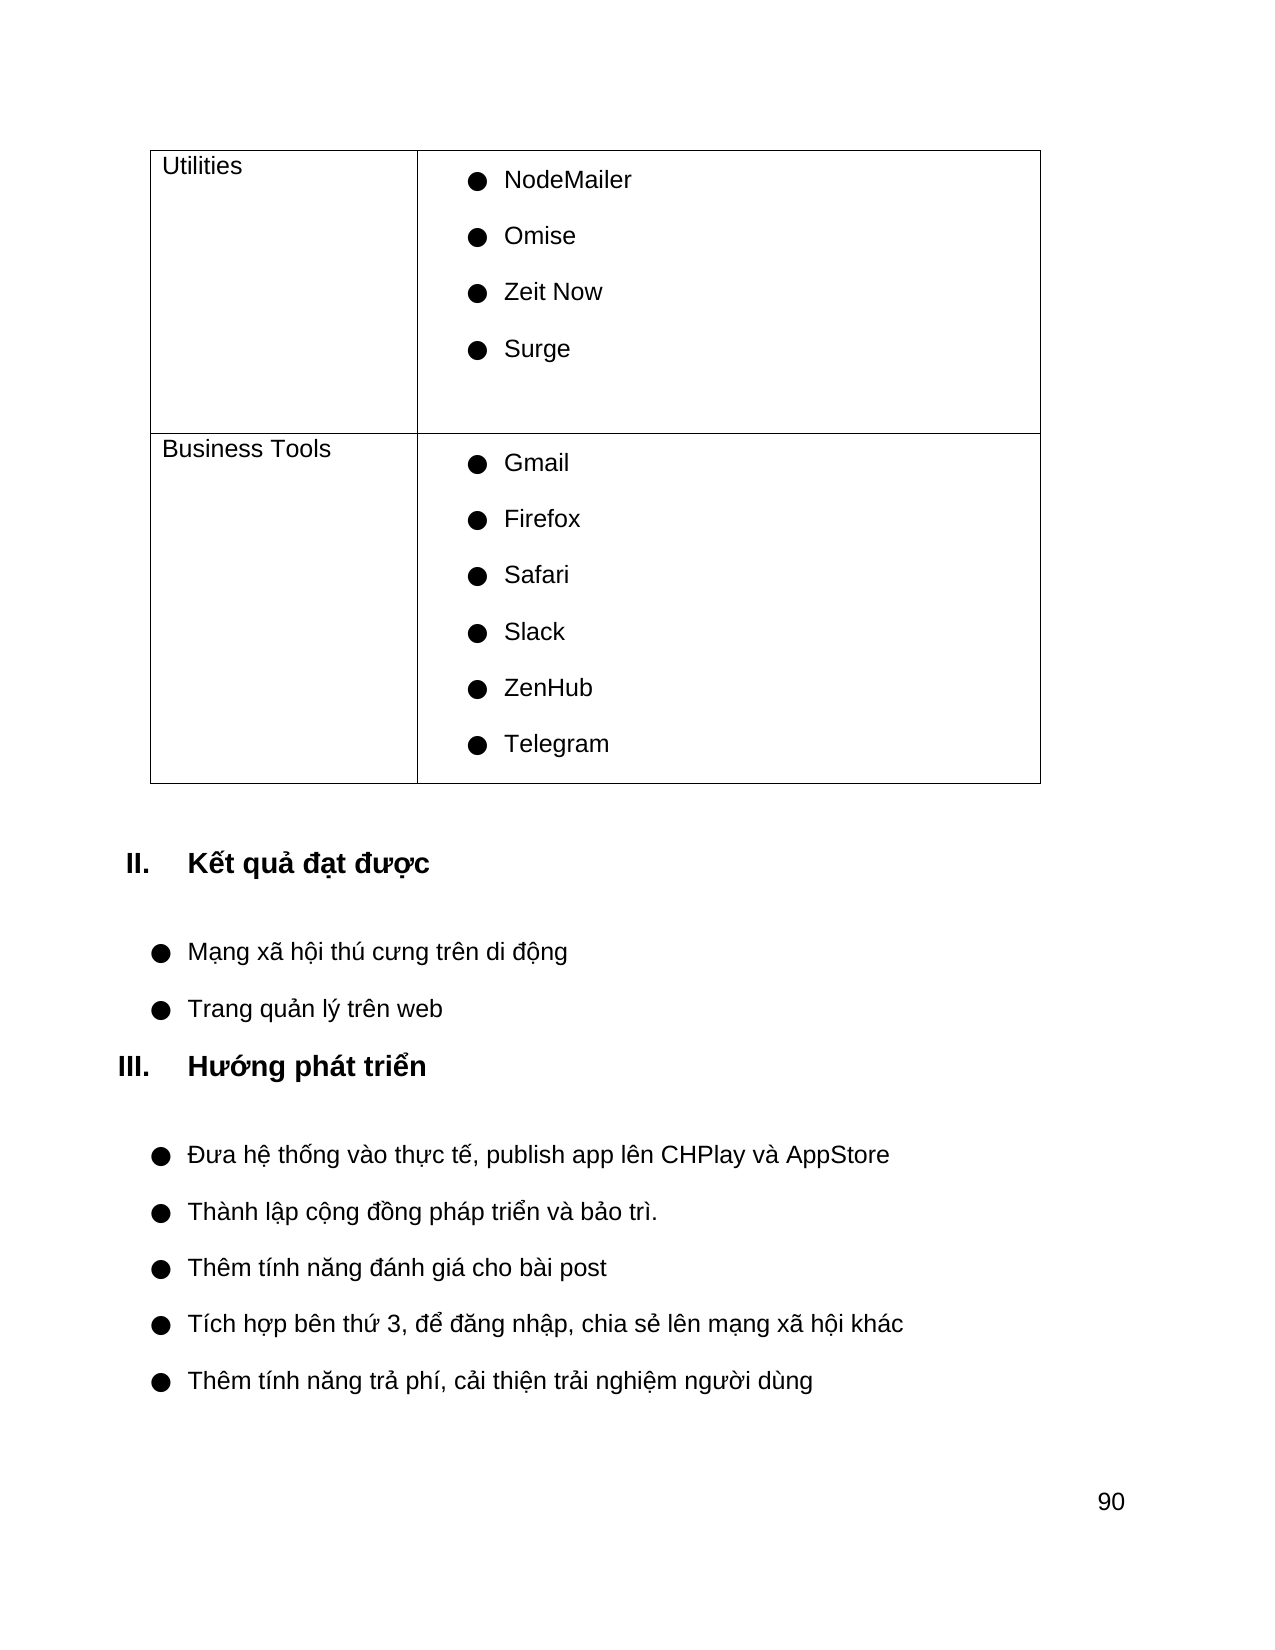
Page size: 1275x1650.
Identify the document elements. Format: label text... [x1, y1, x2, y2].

list Thêm tính năng đánh giá cho bài post [150, 1239, 1125, 1291]
list Mạng xã hội thú cưng trên di động [150, 924, 1125, 975]
subtitle Hướng phát triển [150, 1049, 1125, 1083]
table_cell Utilities [151, 151, 417, 433]
table_cell Gmail Firefox Safari Slack ZenHub Telegram [418, 434, 1040, 782]
table_cell NodeMailer Omise Zeit Now Surge [418, 151, 1040, 433]
list Thành lập cộng đồng pháp triển và bảo trì. [150, 1183, 1125, 1234]
list Tích hợp bên thứ 3, để đăng nhập, chia sẻ lên mạng xã hội khác [150, 1296, 1125, 1347]
subtitle Kết quả đạt được [150, 846, 1125, 880]
list Thêm tính năng trả phí, cải thiện trải nghiệm người dùng [150, 1352, 1125, 1403]
table_cell Business Tools [151, 434, 417, 782]
list Đưa hệ thống vào thực tế, publish app lên CHPlay và AppStore [150, 1127, 1125, 1178]
list Trang quản lý trên web [150, 980, 1125, 1031]
